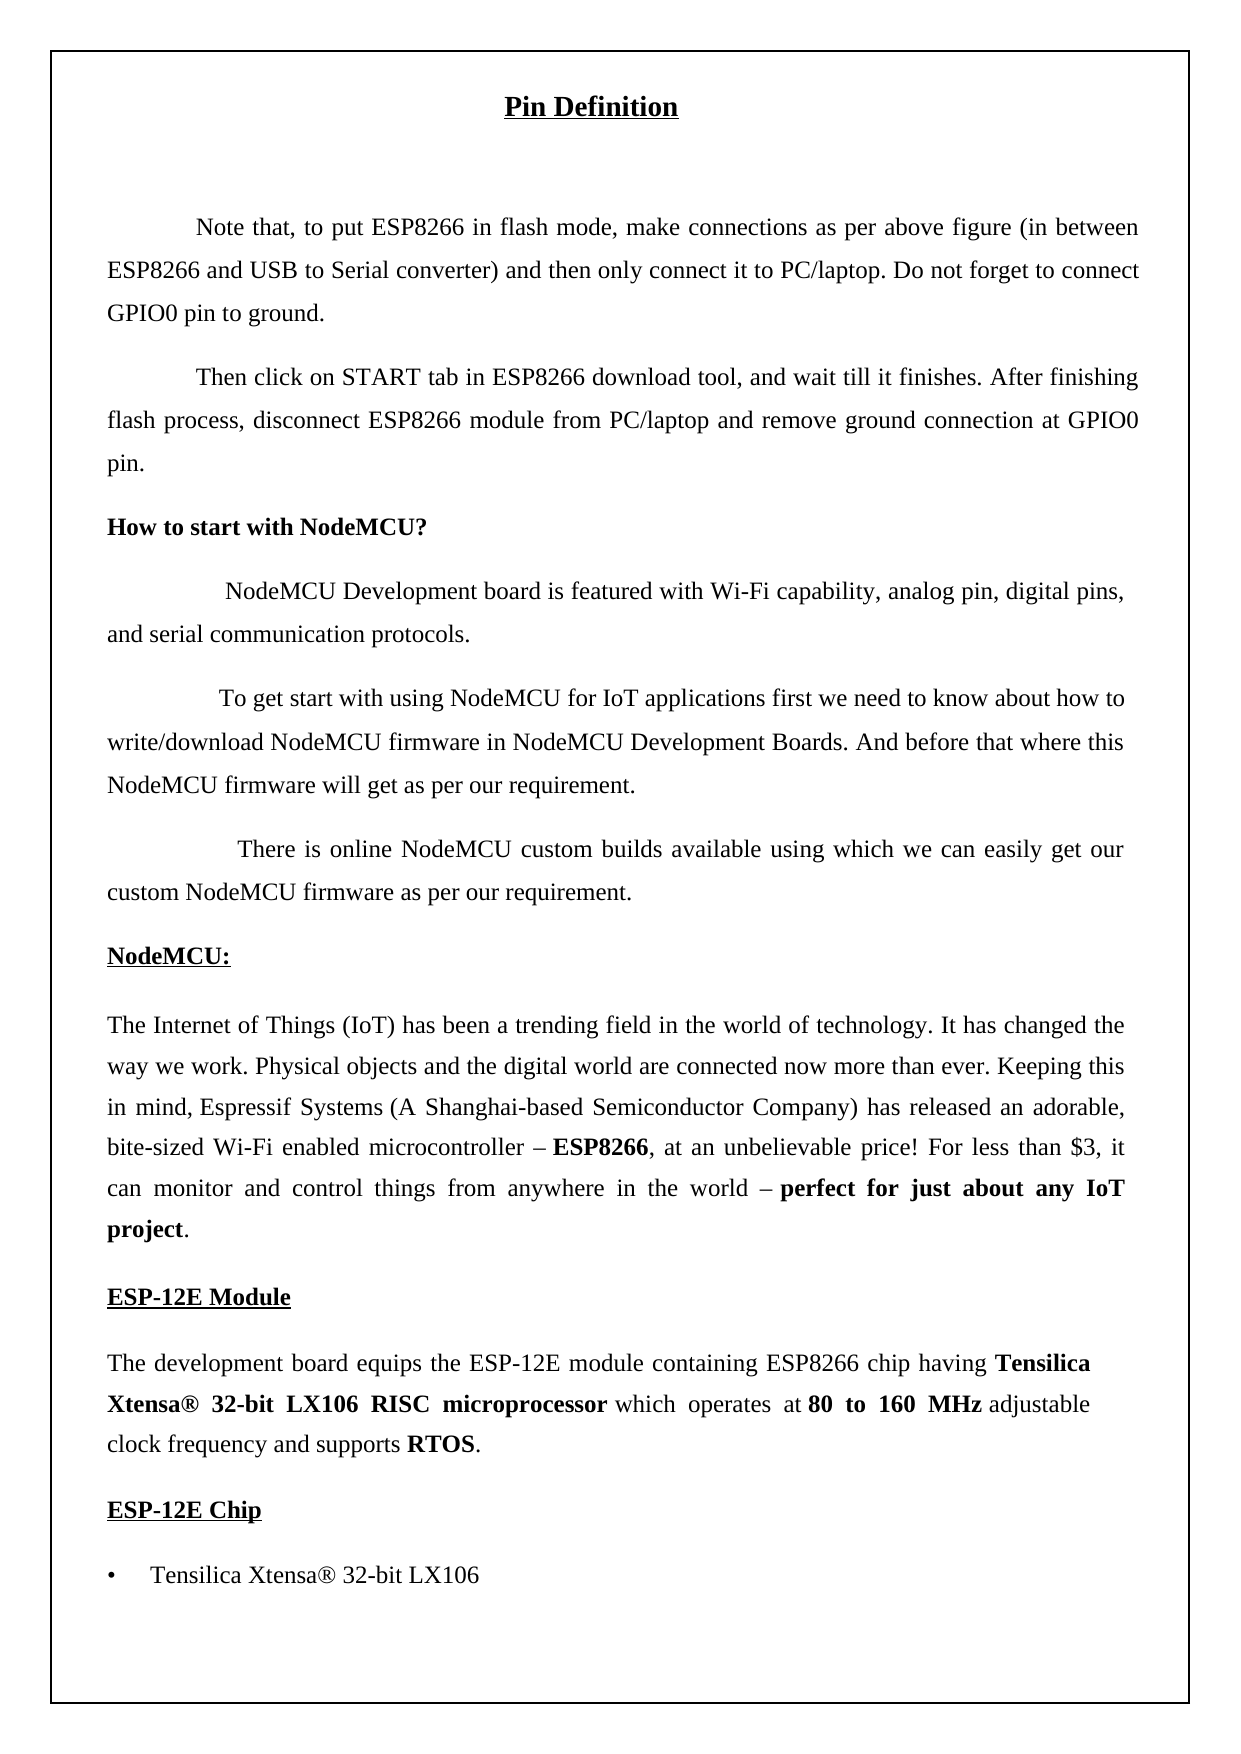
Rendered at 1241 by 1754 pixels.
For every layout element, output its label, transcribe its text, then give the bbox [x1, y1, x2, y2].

text There is online NodeMCU custom builds available using which we can easily get our custom NodeMCU firmware as per our requirement. [107, 834, 1126, 906]
text NodeMCU: [107, 941, 1090, 969]
text How to start with NodeMCU? [107, 512, 1126, 541]
text ESP-12E Module [107, 1282, 1090, 1311]
text The development board equips the ESP-12E module containing ESP8266 chip having Tensilica Xtensa® 32-bit LX106 RISC microprocessor which operates at 80 to 160 MHz adjustable clock frequency and supports RTOS. [107, 1336, 1090, 1458]
text • Tensilica Xtensa® 32-bit LX106 [107, 1549, 1090, 1589]
text The Internet of Things (IoT) has been a trending field in the world of technology. It has changed the way we work. Physical objects and the digital world are connected now more than ever. Keeping this in mind, Espressif Systems (A Shanghai-based Semiconductor Company) has released an adorable, bite-sized Wi-Fi enabled microcontroller – ESP8266, at an unbelievable price! For less than $3, it can monitor and control things from anywhere in the world – perfect for just about any IoT project. [107, 999, 1126, 1242]
text ESP-12E Chip [107, 1483, 1090, 1524]
text Note that, to put ESP8266 in flash mode, make connections as per above figure (in between ESP8266 and USB to Serial converter) and then only connect it to PC/laptop. Do not forget to connect GPIO0 pin to ground. [107, 212, 1140, 327]
text To get start with using NodeMCU for IoT applications first we need to know about how to write/download NodeMCU firmware in NodeMCU Development Boards. And before that where this NodeMCU firmware will get as per our requirement. [107, 683, 1126, 798]
text Pin Definition [92, 89, 1090, 122]
text Then click on START tab in ESP8266 download tool, and wait till it finishes. After finishing flash process, disconnect ESP8266 module from PC/laptop and remove ground connection at GPIO0 pin. [107, 362, 1140, 477]
text NodeMCU Development board is featured with Wi-Fi capability, analog pin, digital pins, and serial communication protocols. [107, 576, 1126, 648]
